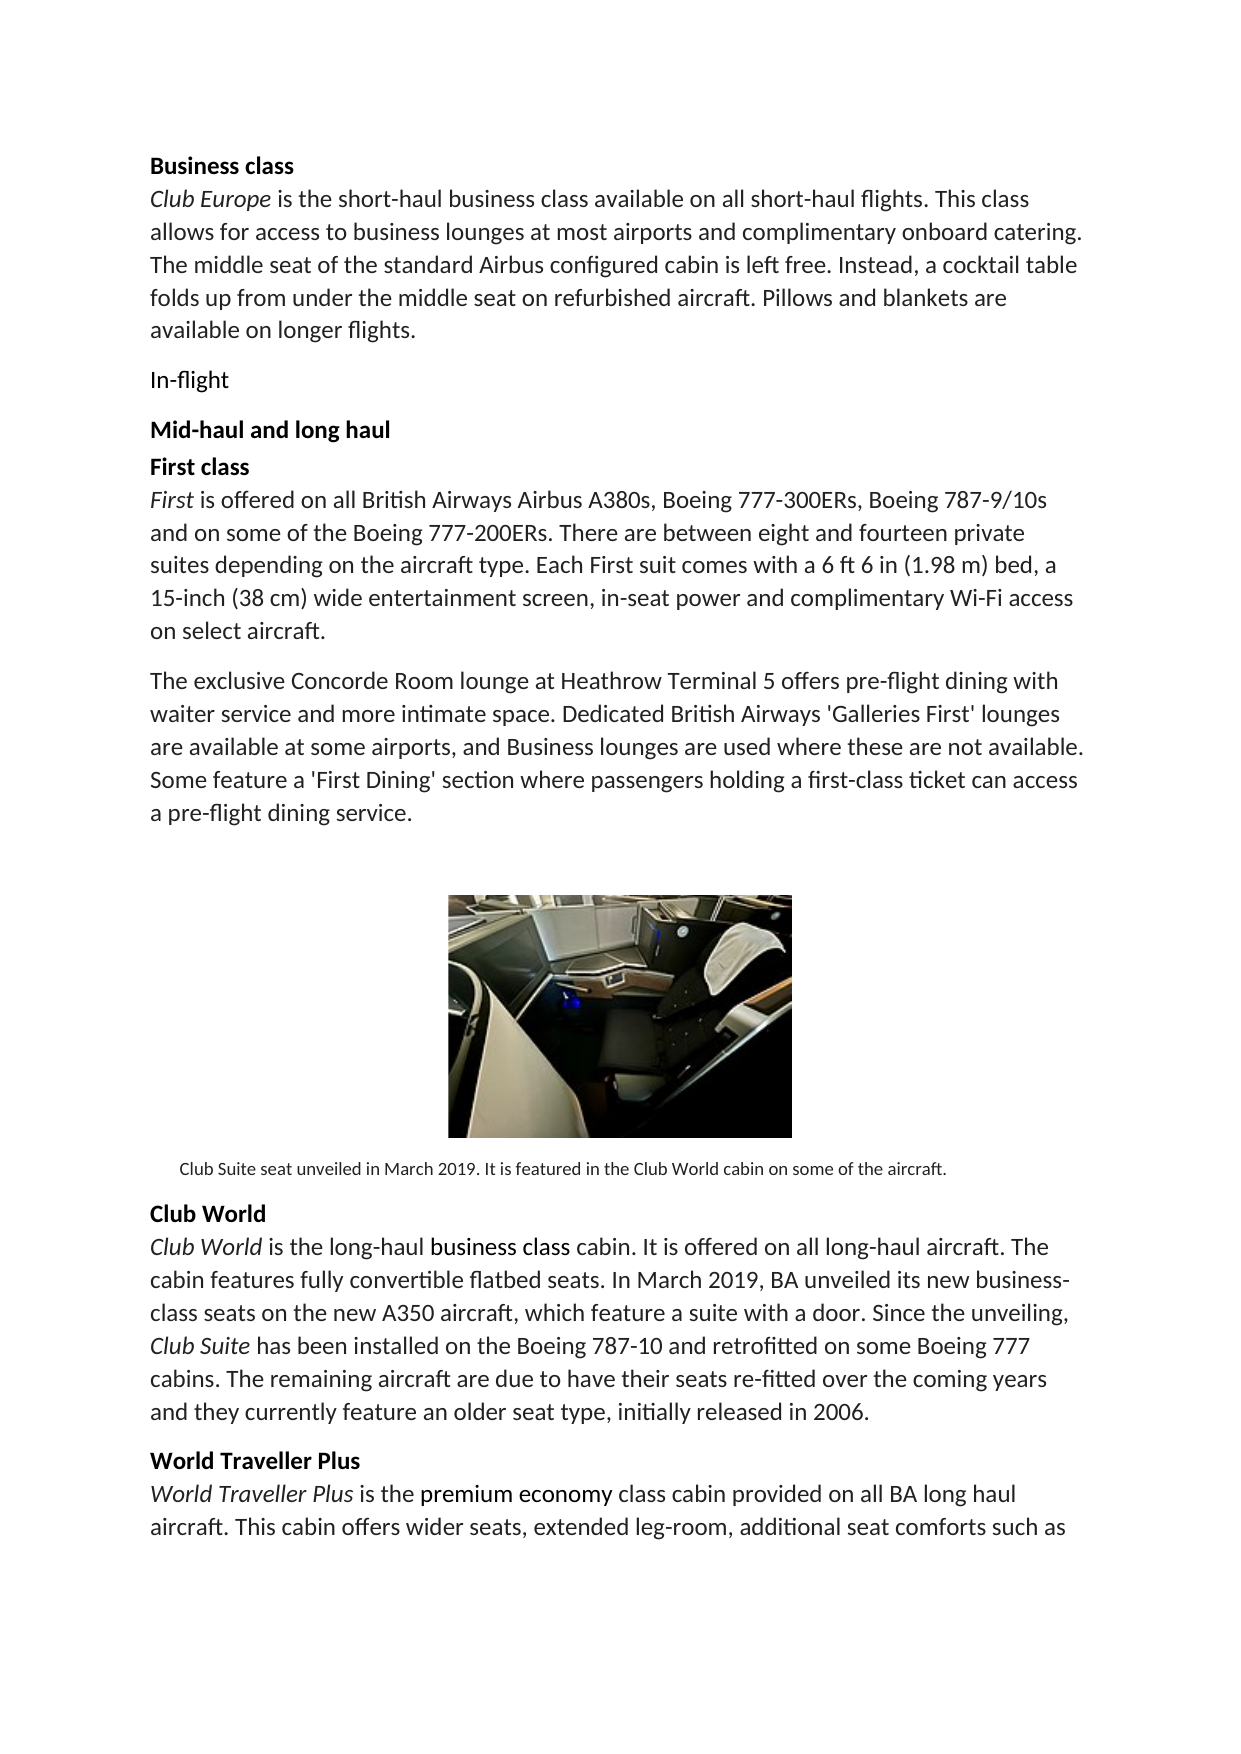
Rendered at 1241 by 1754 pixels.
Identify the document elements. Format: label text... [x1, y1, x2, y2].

subtitle First class [150, 451, 1090, 481]
text The exclusive Concorde Room lounge at Heathrow Terminal 5 offers pre-flight dining with waiter service and more intimate space. Dedicated British Airways 'Galleries First' lounges are available at some airports, and Business lounges are used where these are not available. Some feature a 'First Dining' section where passengers holding a first-class ticket can access a pre-flight dining service. [150, 665, 1090, 827]
subtitle World Traveller Plus [150, 1445, 1090, 1476]
text Club World is the long-haul business class cabin. It is offered on all long-haul aircraft. The cabin features fully convertible flatbed seats. In March 2019, BA unveiled its new business-class seats on the new A350 aircraft, which feature a suite with a door. Since the unveiling, Club Suite has been installed on the Boeing 787-10 and retrofitted on some Boeing 777 cabins. The remaining aircraft are due to have their seats re-fitted over the coming years and they currently feature an older seat type, initially released in 2006. [150, 1231, 1090, 1426]
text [150, 1478, 1090, 1542]
subtitle Mid-haul and long haul [150, 414, 1090, 444]
text Club Suite seat unveiled in March 2019. It is featured in the Club World cabin on some of the aircraft. [150, 1157, 1090, 1180]
picture [448, 895, 792, 1138]
text Club Europe is the short-haul business class available on all short-haul flights. This class allows for access to business lounges at most airports and complimentary onboard catering. The middle seat of the standard Airbus configured cabin is left free. Instead, a cocktail table folds up from under the middle seat on refurbished aircraft. Pillows and blankets are available on longer flights. [150, 183, 1090, 345]
text In-flight [150, 364, 1090, 395]
subtitle Club World [150, 1198, 1090, 1229]
subtitle Business class [150, 150, 1090, 181]
text First is offered on all British Airways Airbus A380s, Boeing 777-300ERs, Boeing 787-9/10s and on some of the Boeing 777-200ERs. There are between eight and fourteen private suites depending on the aircraft type. Each First suit comes with a 6 ft 6 in (1.98 m) bed, a 15-inch (38 cm) wide entertainment screen, in-seat power and complimentary Wi-Fi access on select aircraft. [150, 484, 1090, 646]
